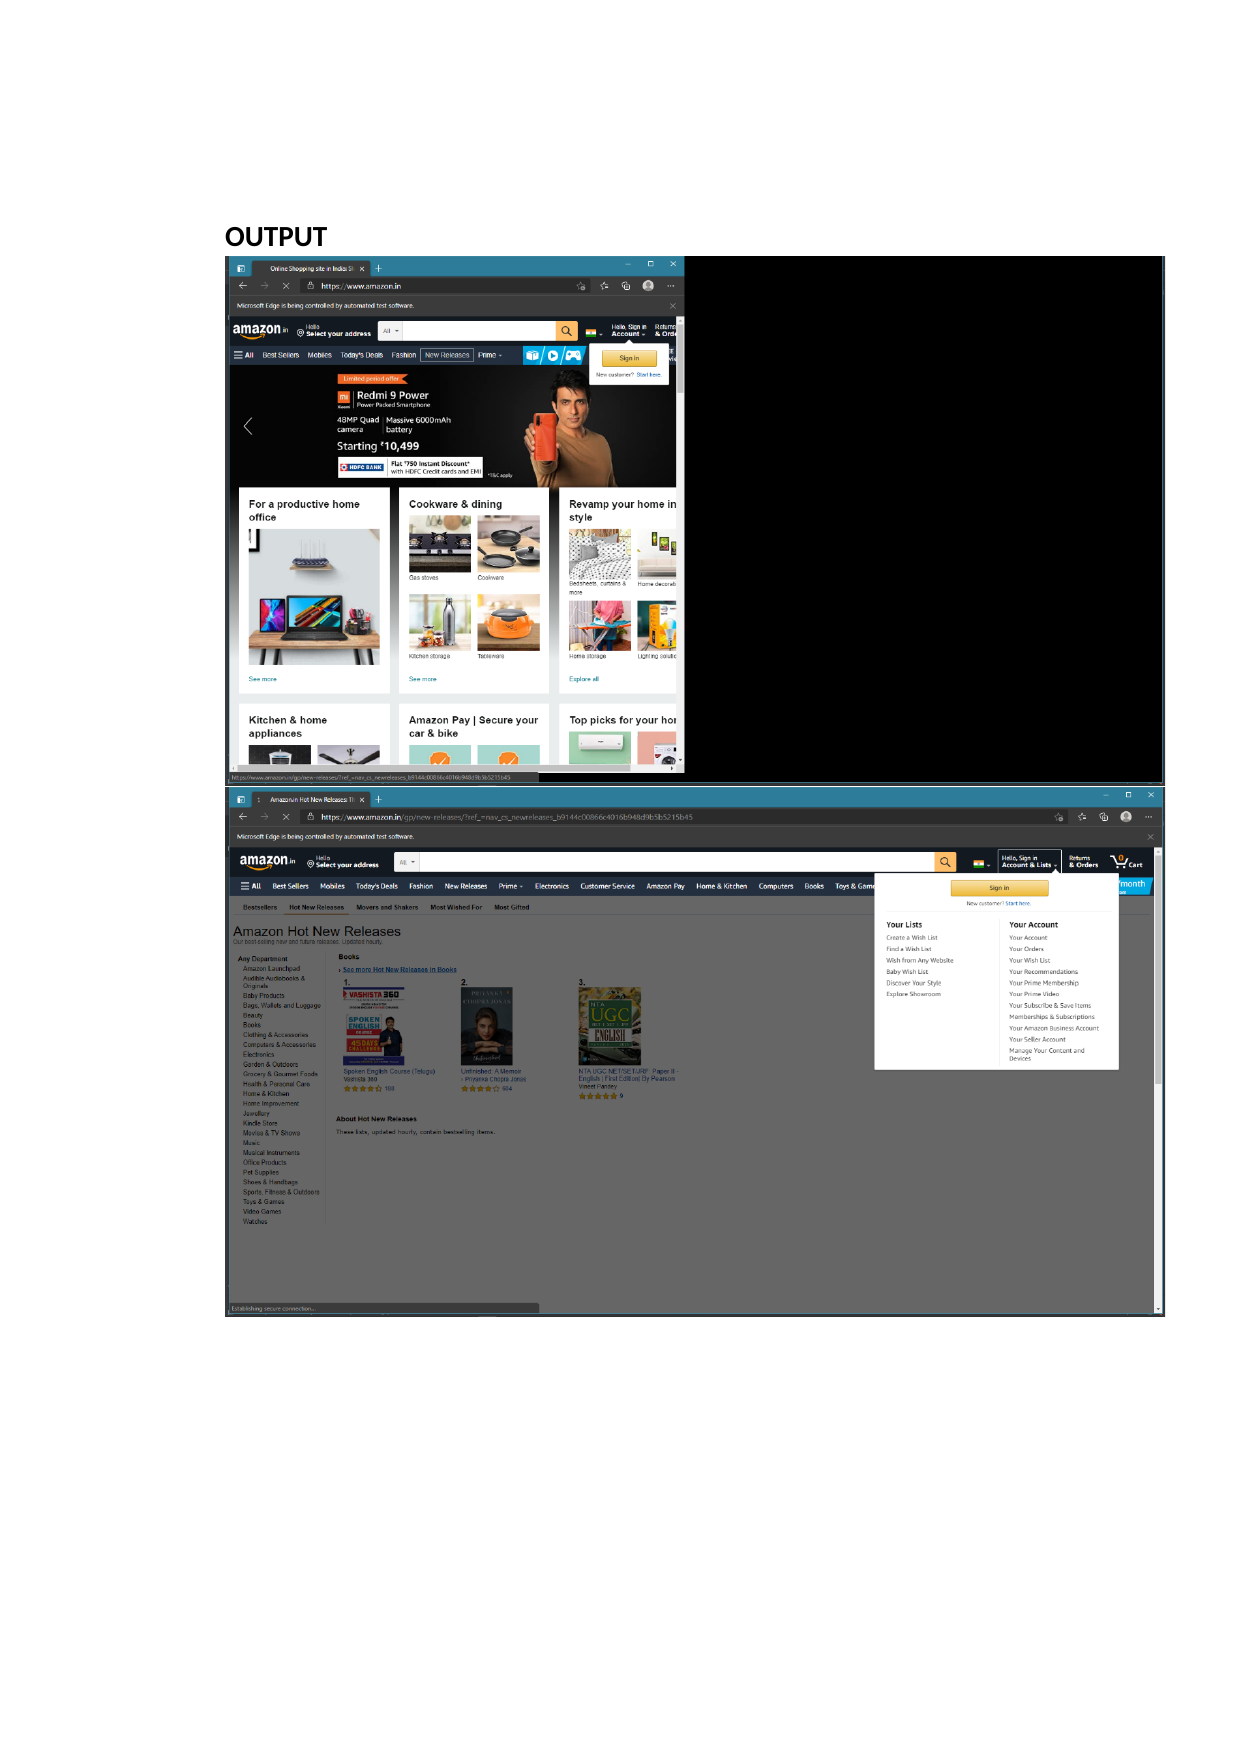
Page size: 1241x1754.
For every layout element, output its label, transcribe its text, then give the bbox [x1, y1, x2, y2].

picture [225, 256, 1166, 786]
list OUTPUT [225, 218, 1090, 254]
picture [225, 787, 1166, 1317]
